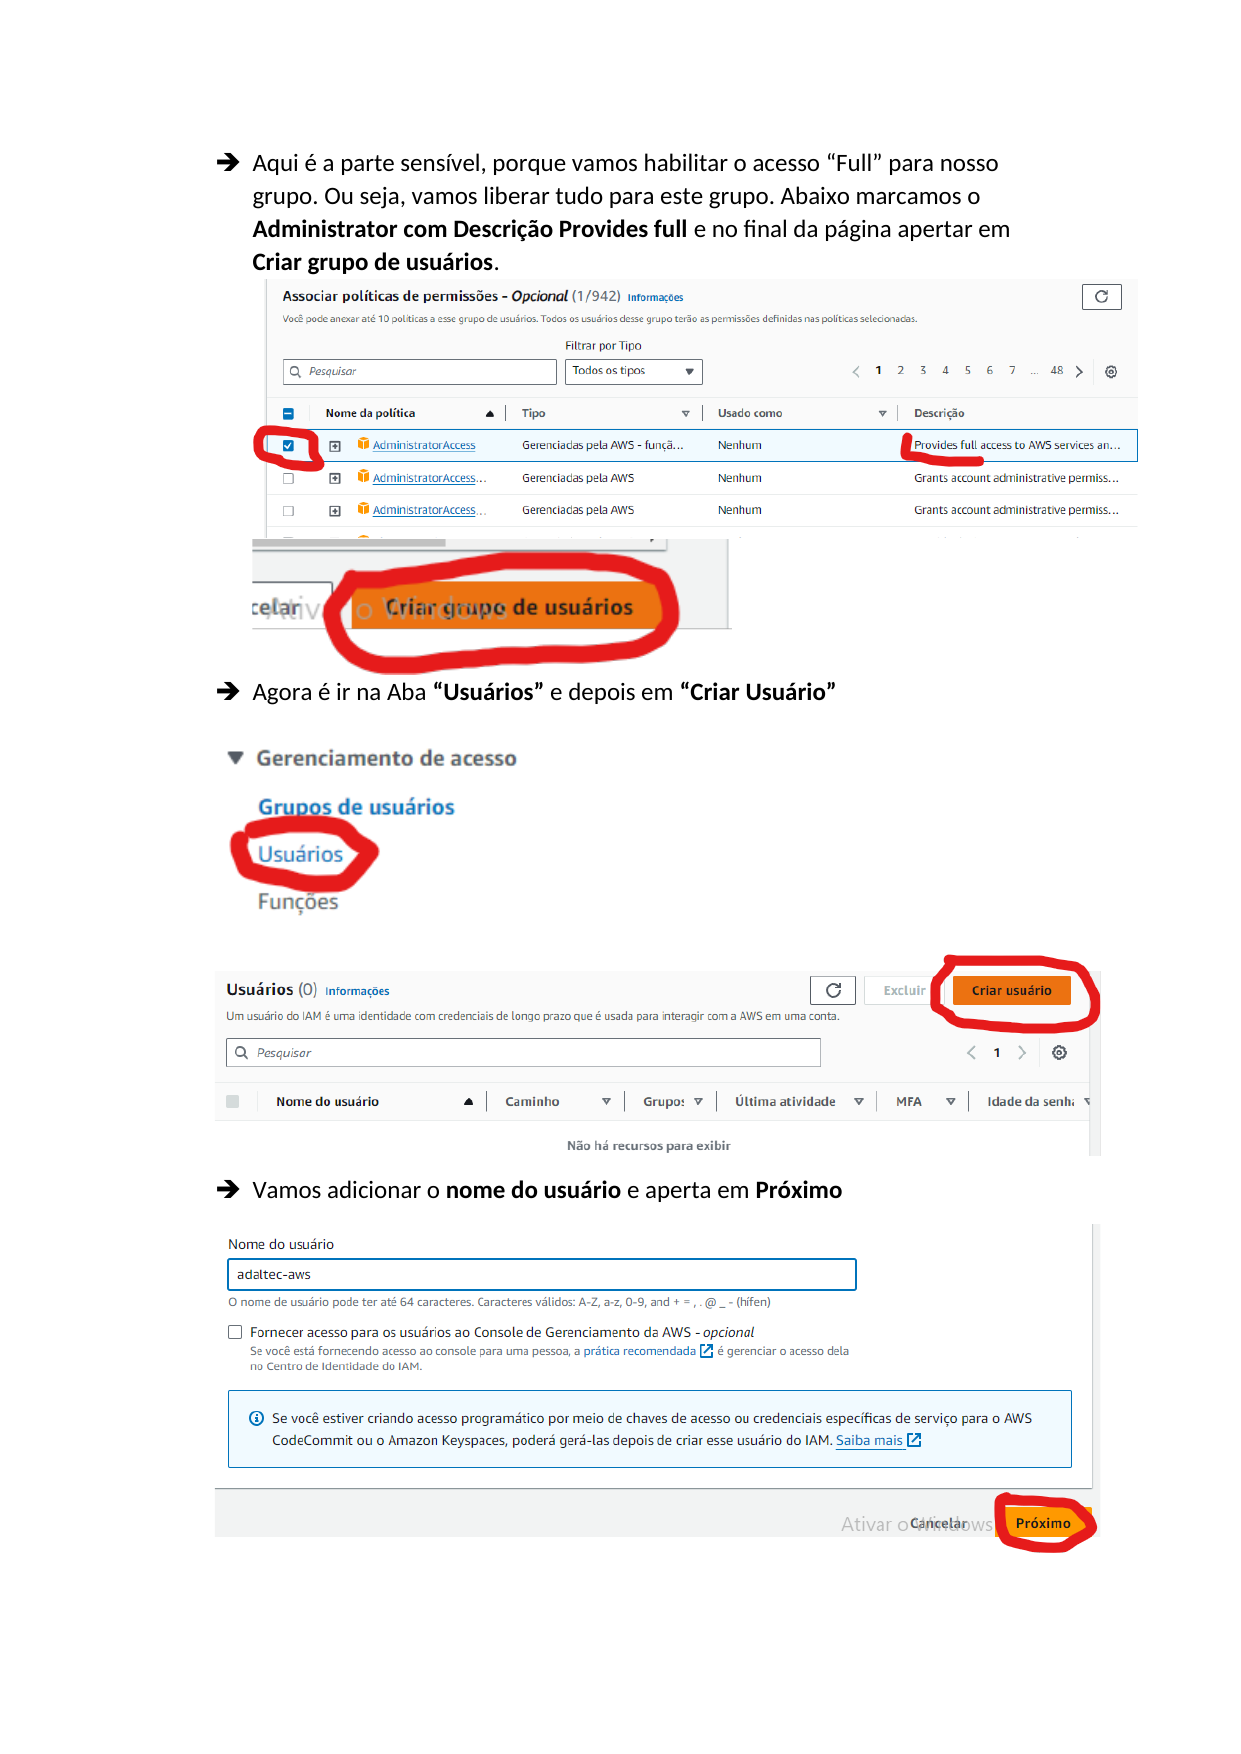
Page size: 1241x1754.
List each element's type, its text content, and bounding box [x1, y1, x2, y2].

picture [214, 726, 604, 936]
list Agora é ir na Aba “Usuários” e depois em “Criar Usuário” [215, 676, 1063, 707]
list Aqui é a parte sensível, porque vamos habilitar o acesso “Full” para nosso grupo. Ou seja, vamos liberar tudo para este grupo. Abaixo marcamos o Administrator com Descrição Provides full e no final da página apertar em Criar grupo de usuários. [215, 148, 1063, 277]
picture [214, 1224, 1101, 1553]
list Vamos adicionar o nome do usuário e aperta em Próximo [215, 1175, 1063, 1205]
picture [252, 539, 732, 675]
picture [214, 954, 1101, 1156]
picture [252, 279, 1138, 538]
